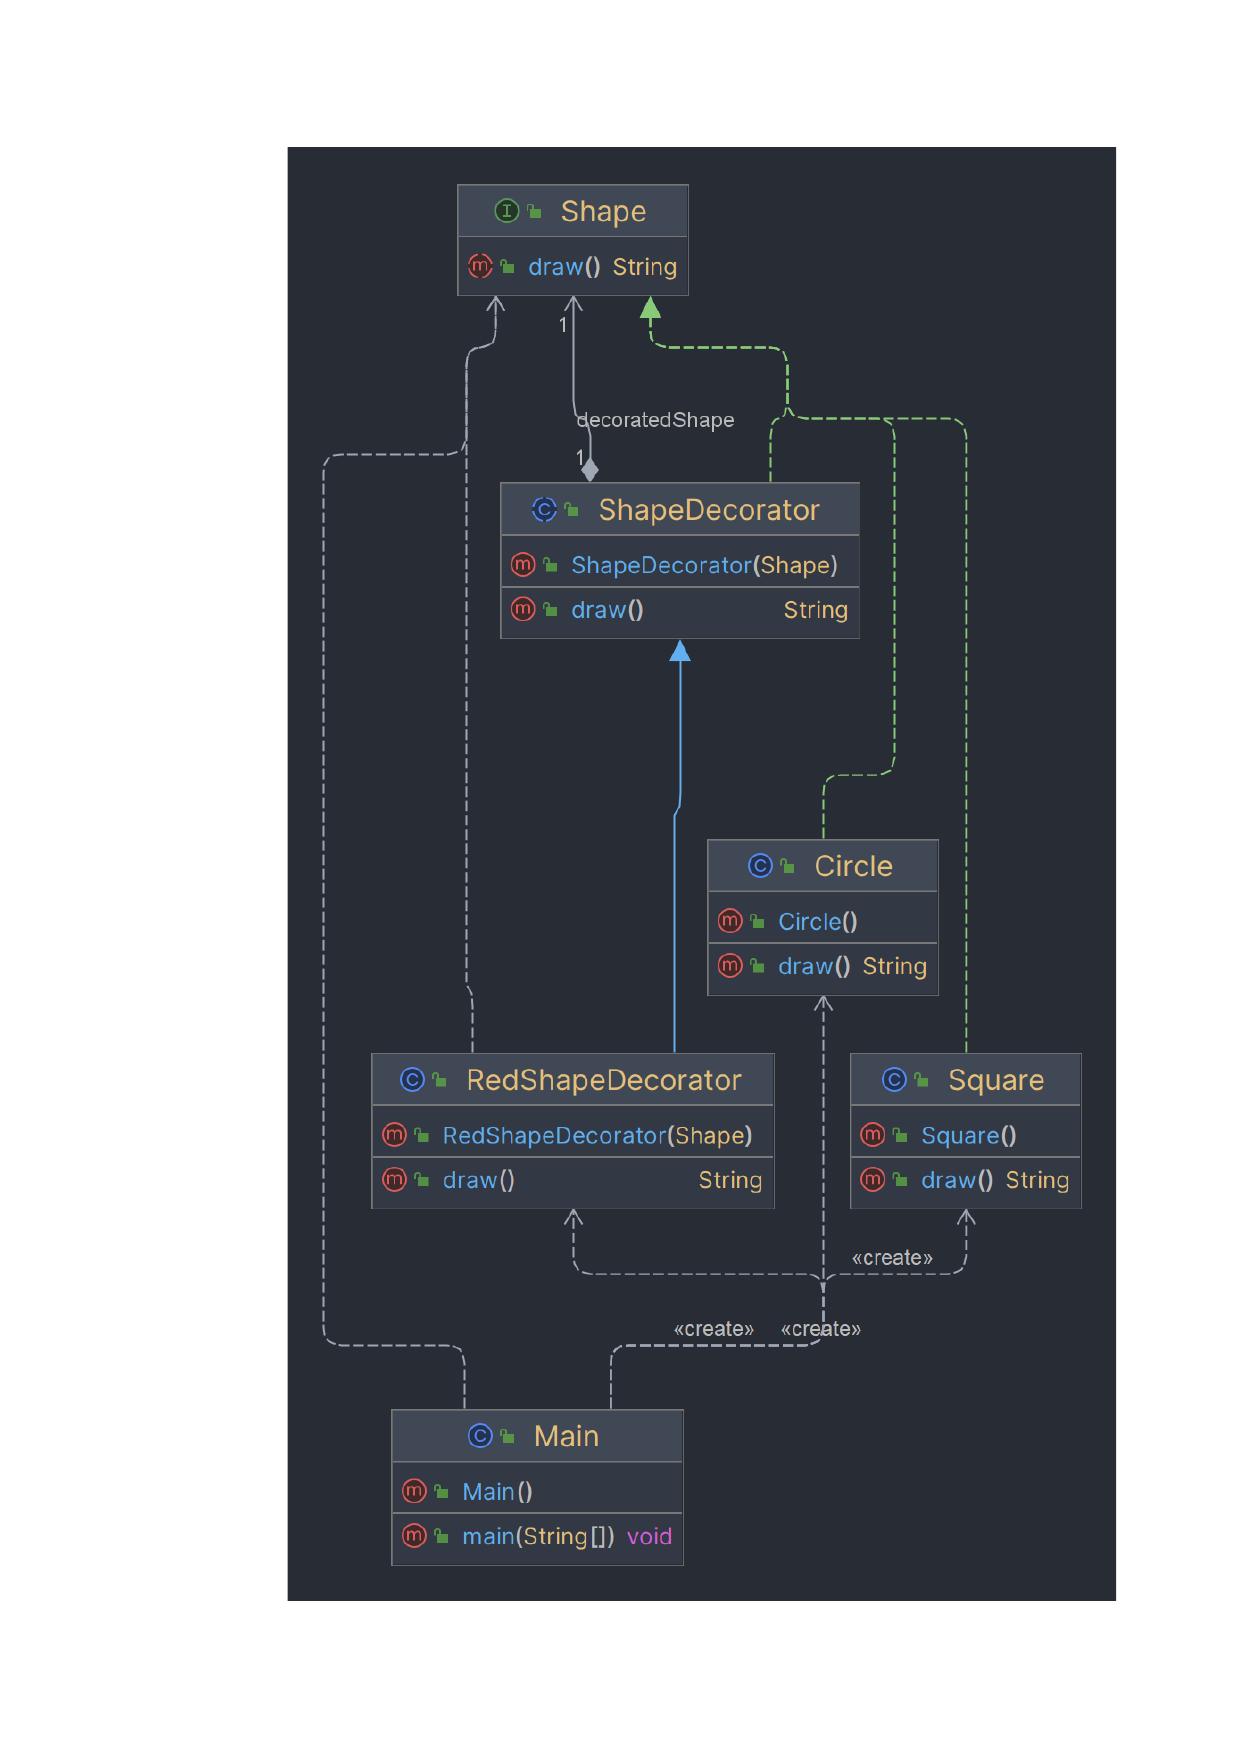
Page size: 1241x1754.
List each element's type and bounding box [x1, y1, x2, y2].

picture [287, 147, 1117, 1601]
